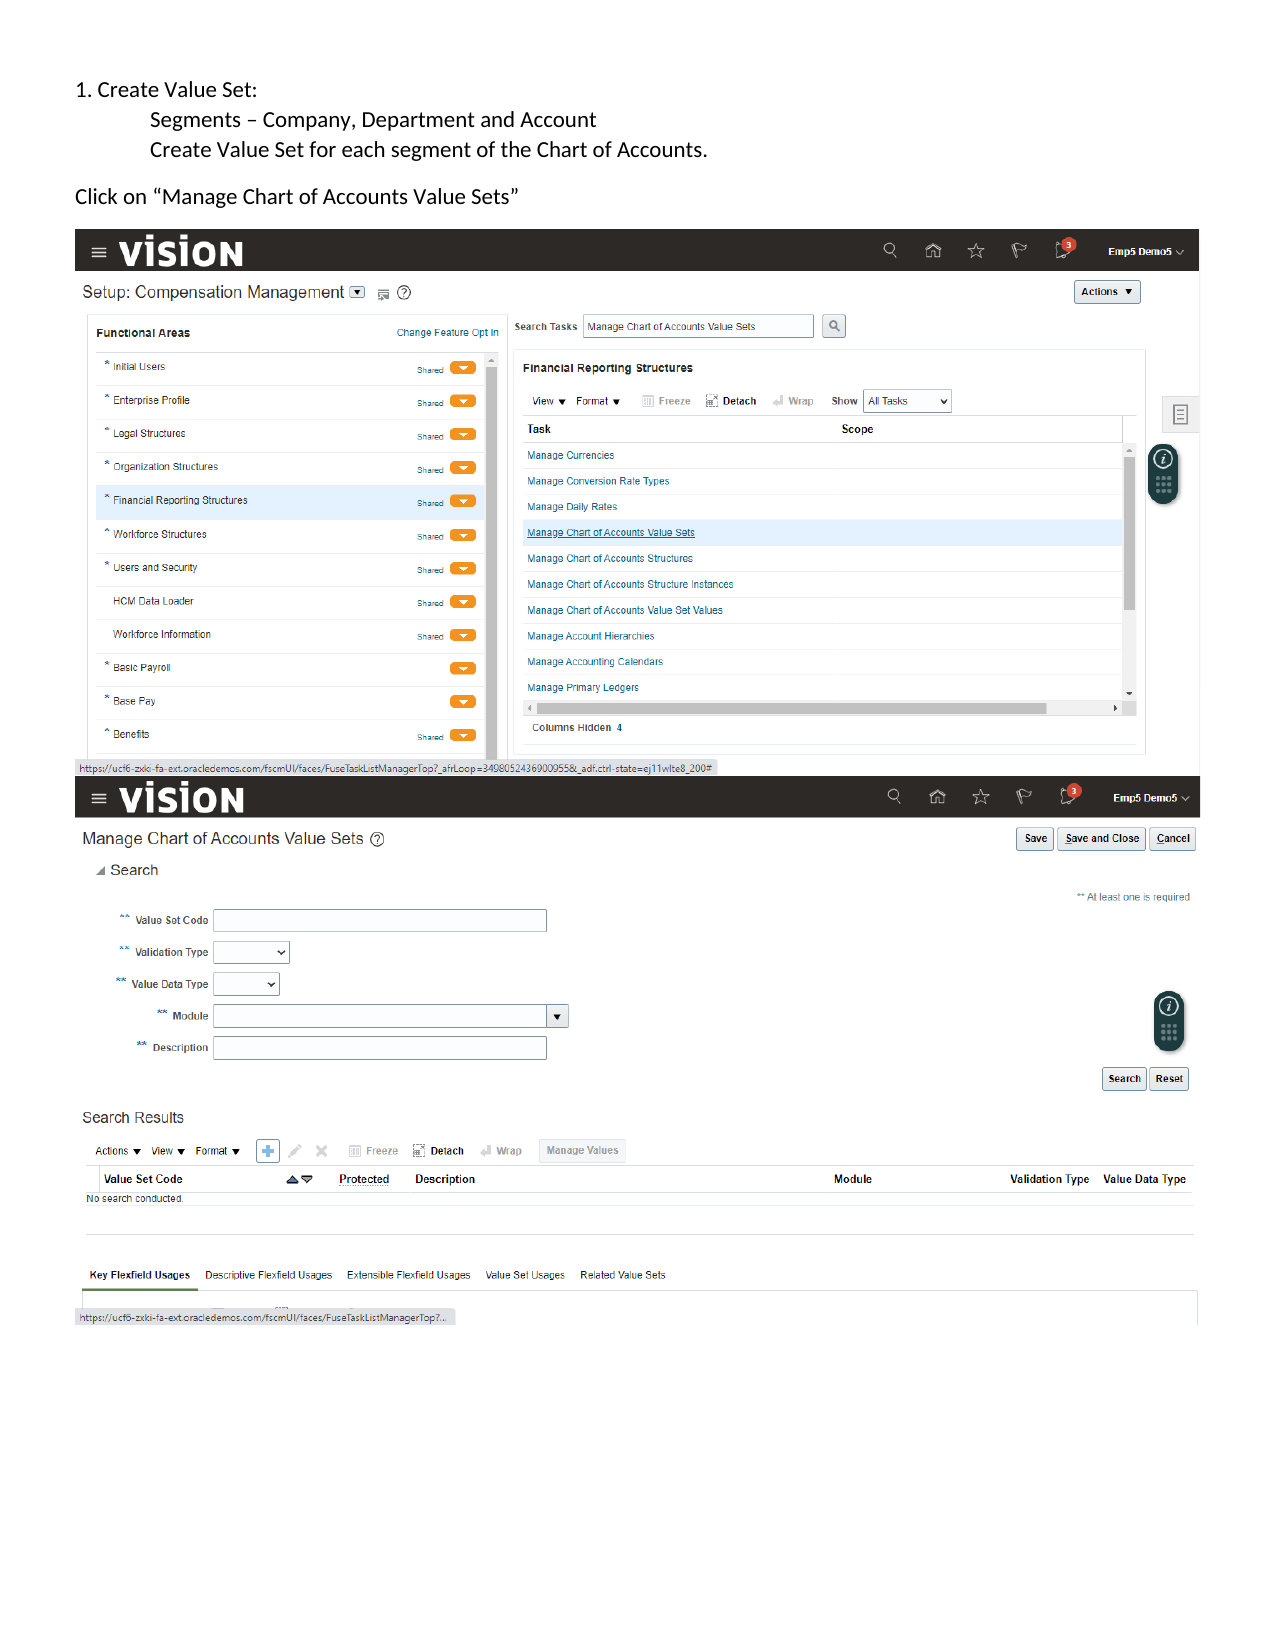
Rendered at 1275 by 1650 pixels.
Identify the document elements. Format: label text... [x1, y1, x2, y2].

text 1. Create Value Set: Segments – Company, Department and Account Create Value Set for each segment of the Chart of Accounts. [75, 75, 1200, 163]
text Click on “Manage Chart of Accounts Value Sets” [75, 182, 1200, 210]
picture [75, 776, 1200, 1325]
picture [75, 229, 1200, 775]
